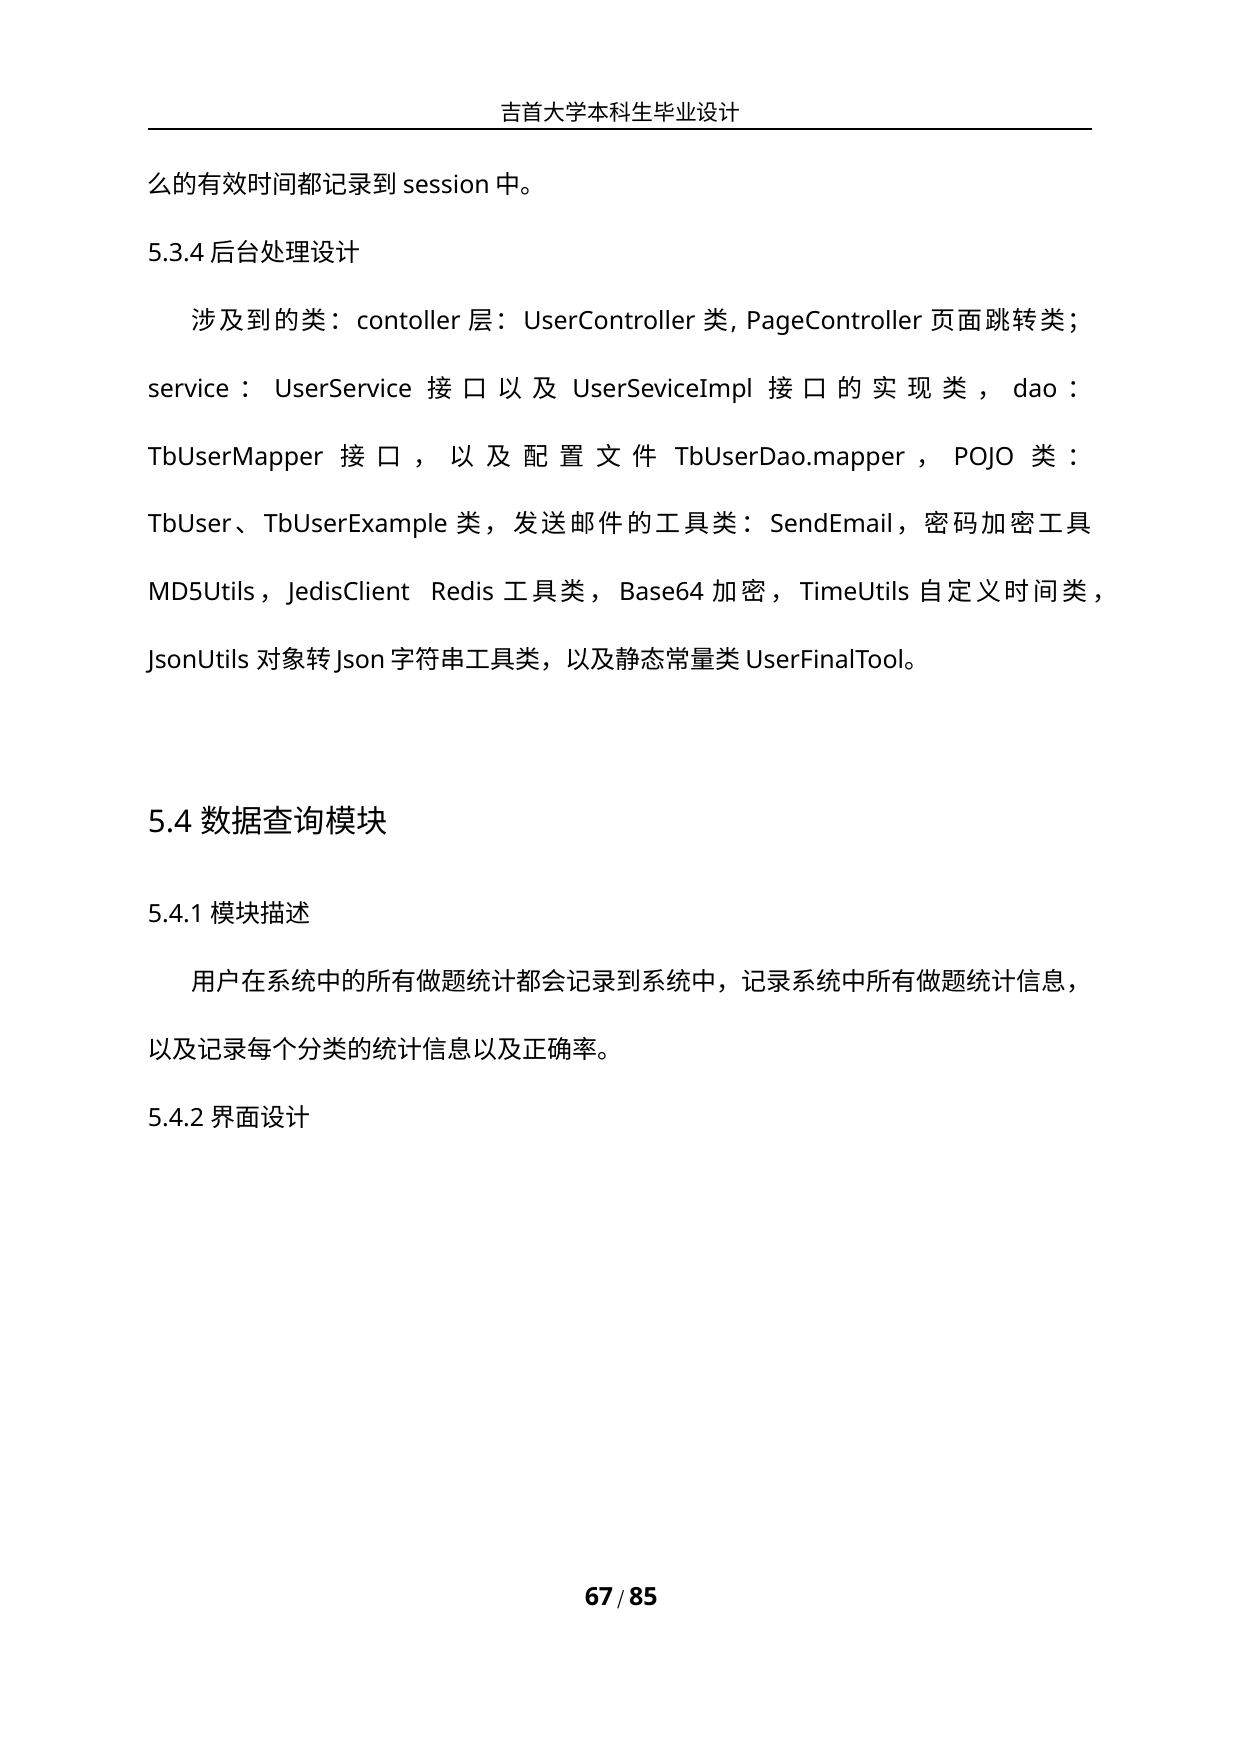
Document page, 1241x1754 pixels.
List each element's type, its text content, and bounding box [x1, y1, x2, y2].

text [148, 148, 1092, 216]
text 涉及到的类：contoller层：UserController类, PageController页面跳转类；service：UserService接口以及UserSeviceImpl接口的实现类，dao：TbUserMapper接口，以及配置文件TbUserDao.mapper，POJO类：TbUser、TbUserExample类，发送邮件的工具类：SendEmail，密码加密工具MD5Utils，JedisClient Redis工具类，Base64加密，TimeUtils自定义时间类，JsonUtils 对象转Json字符串工具类，以及静态常量类UserFinalTool。 [148, 284, 1092, 692]
text 5.4.2 界面设计 [148, 1081, 1092, 1149]
text 5.3.4 后台处理设计 [148, 216, 1092, 284]
text 5.4 数据查询模块 [148, 785, 1092, 853]
text 用户在系统中的所有做题统计都会记录到系统中，记录系统中所有做题统计信息，以及记录每个分类的统计信息以及正确率。 [148, 946, 1092, 1081]
text 5.4.1 模块描述 [148, 878, 1092, 946]
